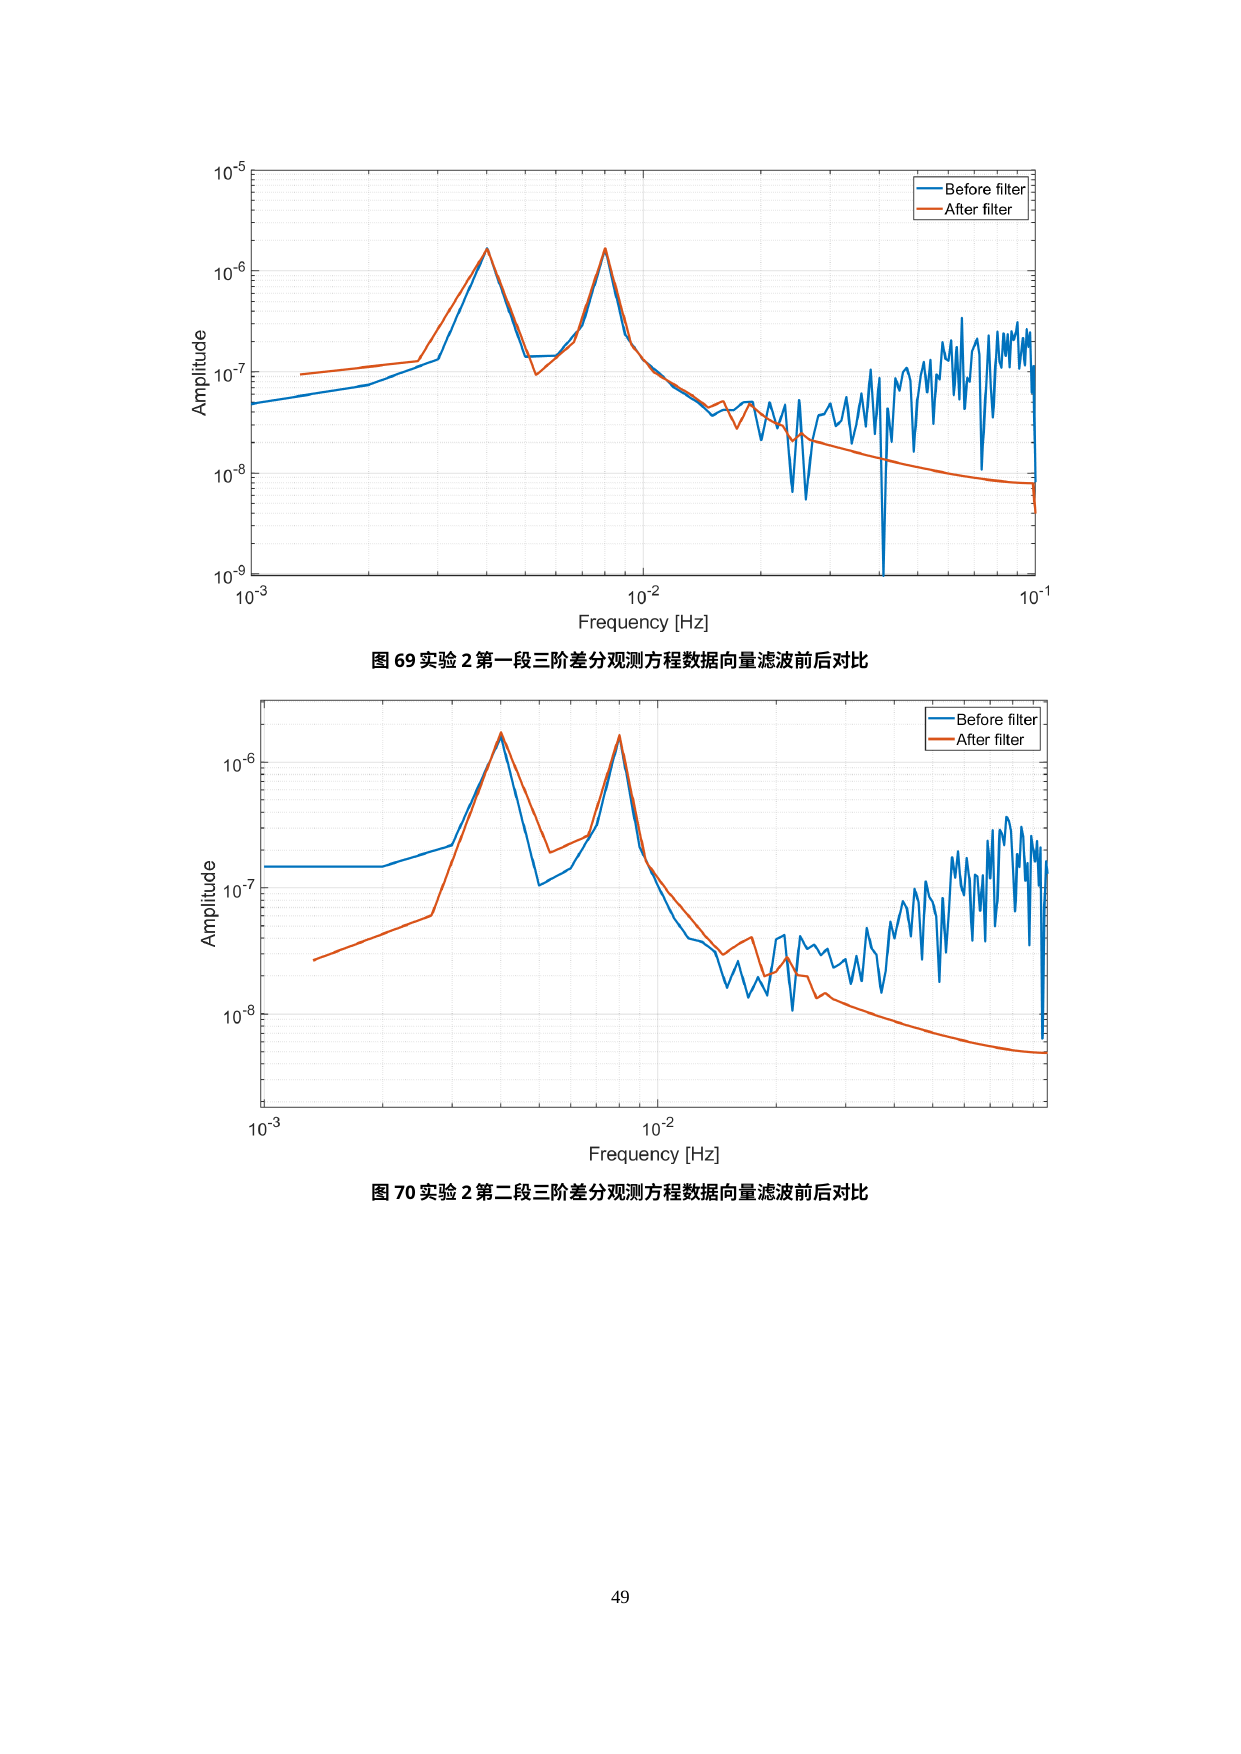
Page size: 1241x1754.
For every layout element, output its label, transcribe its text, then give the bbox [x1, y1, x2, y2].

text 图 70 实验2第二段三阶差分观测方程数据向量滤波前后对比 [187, 1178, 1053, 1205]
text 图 69 实验2第一段三阶差分观测方程数据向量滤波前后对比 [187, 646, 1053, 673]
